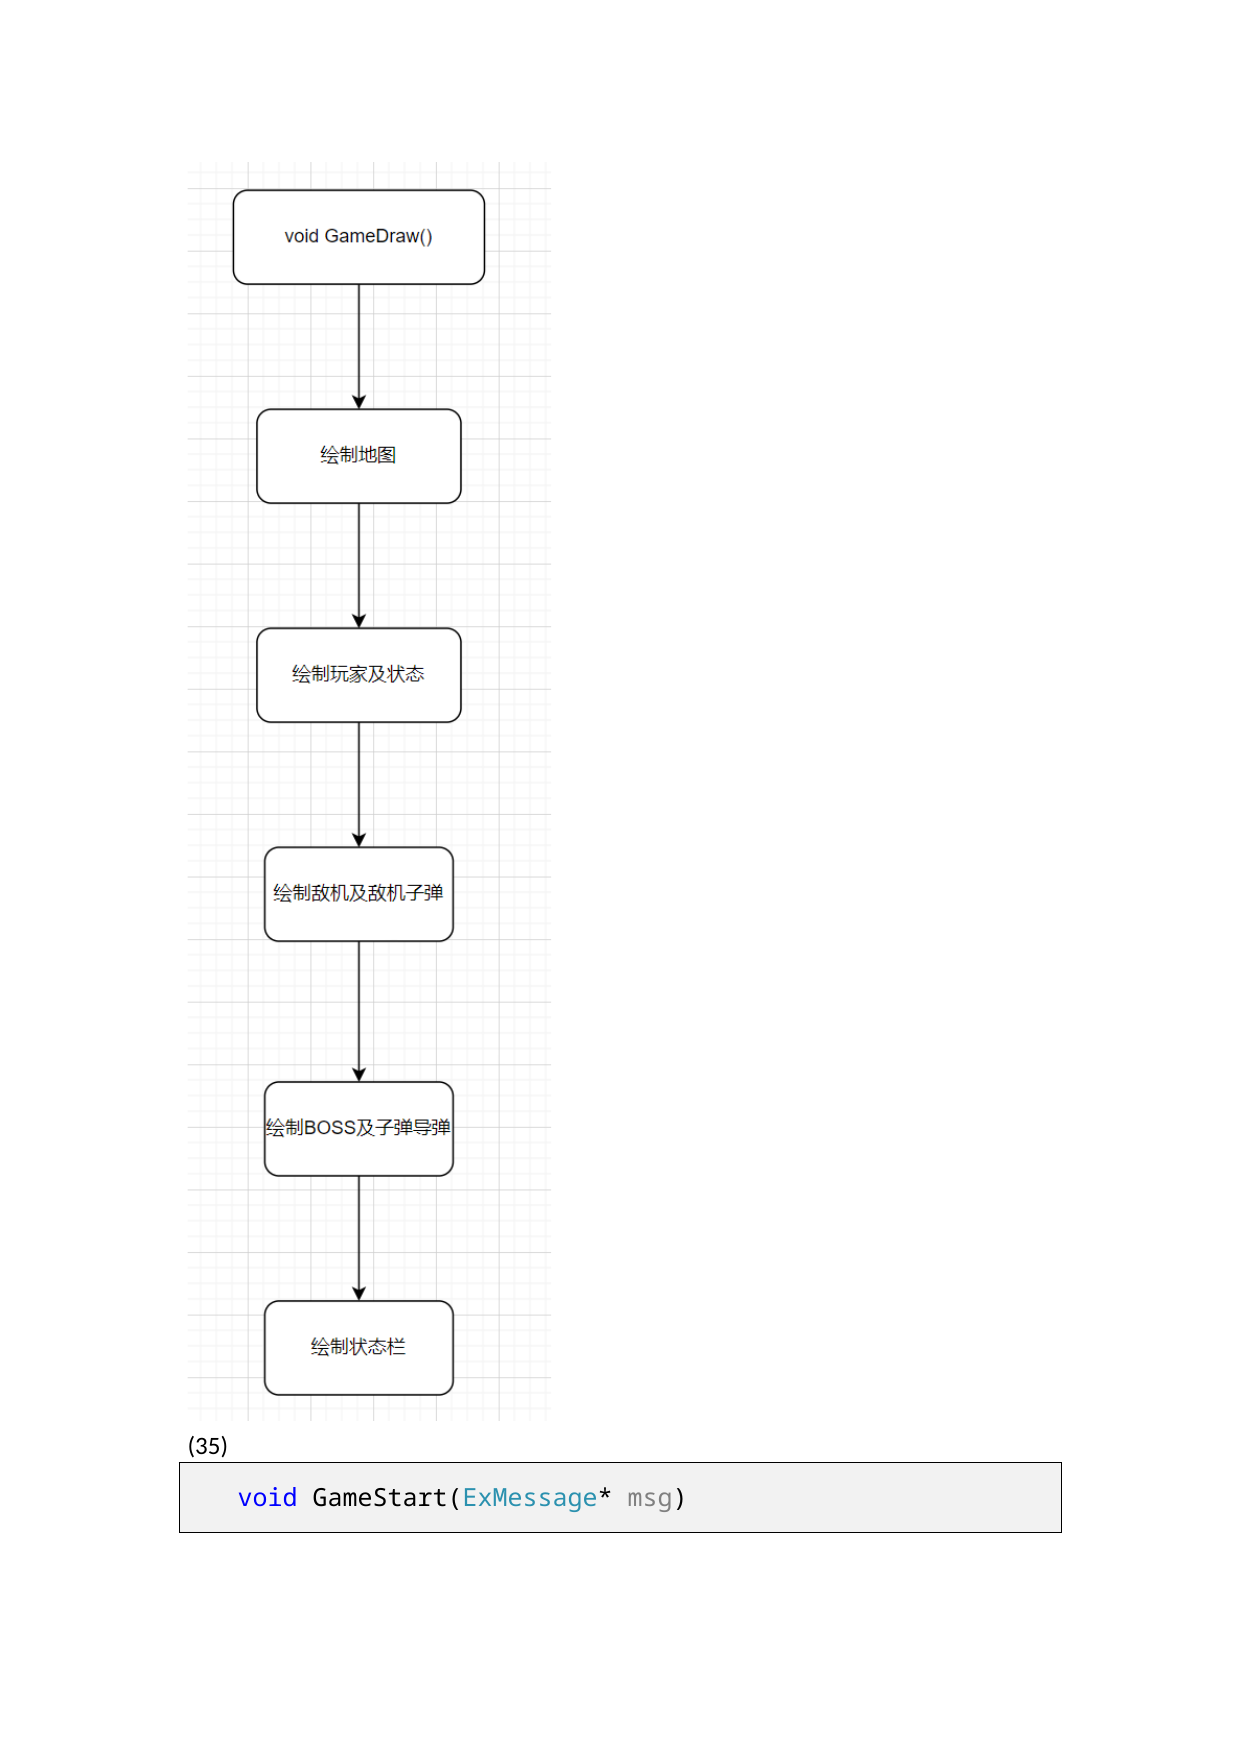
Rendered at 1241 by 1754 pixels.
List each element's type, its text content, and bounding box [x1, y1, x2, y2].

text (35) [187, 1429, 1053, 1462]
picture [187, 162, 552, 1421]
text void GameStart(ExMessage* msg) [180, 1463, 1061, 1532]
